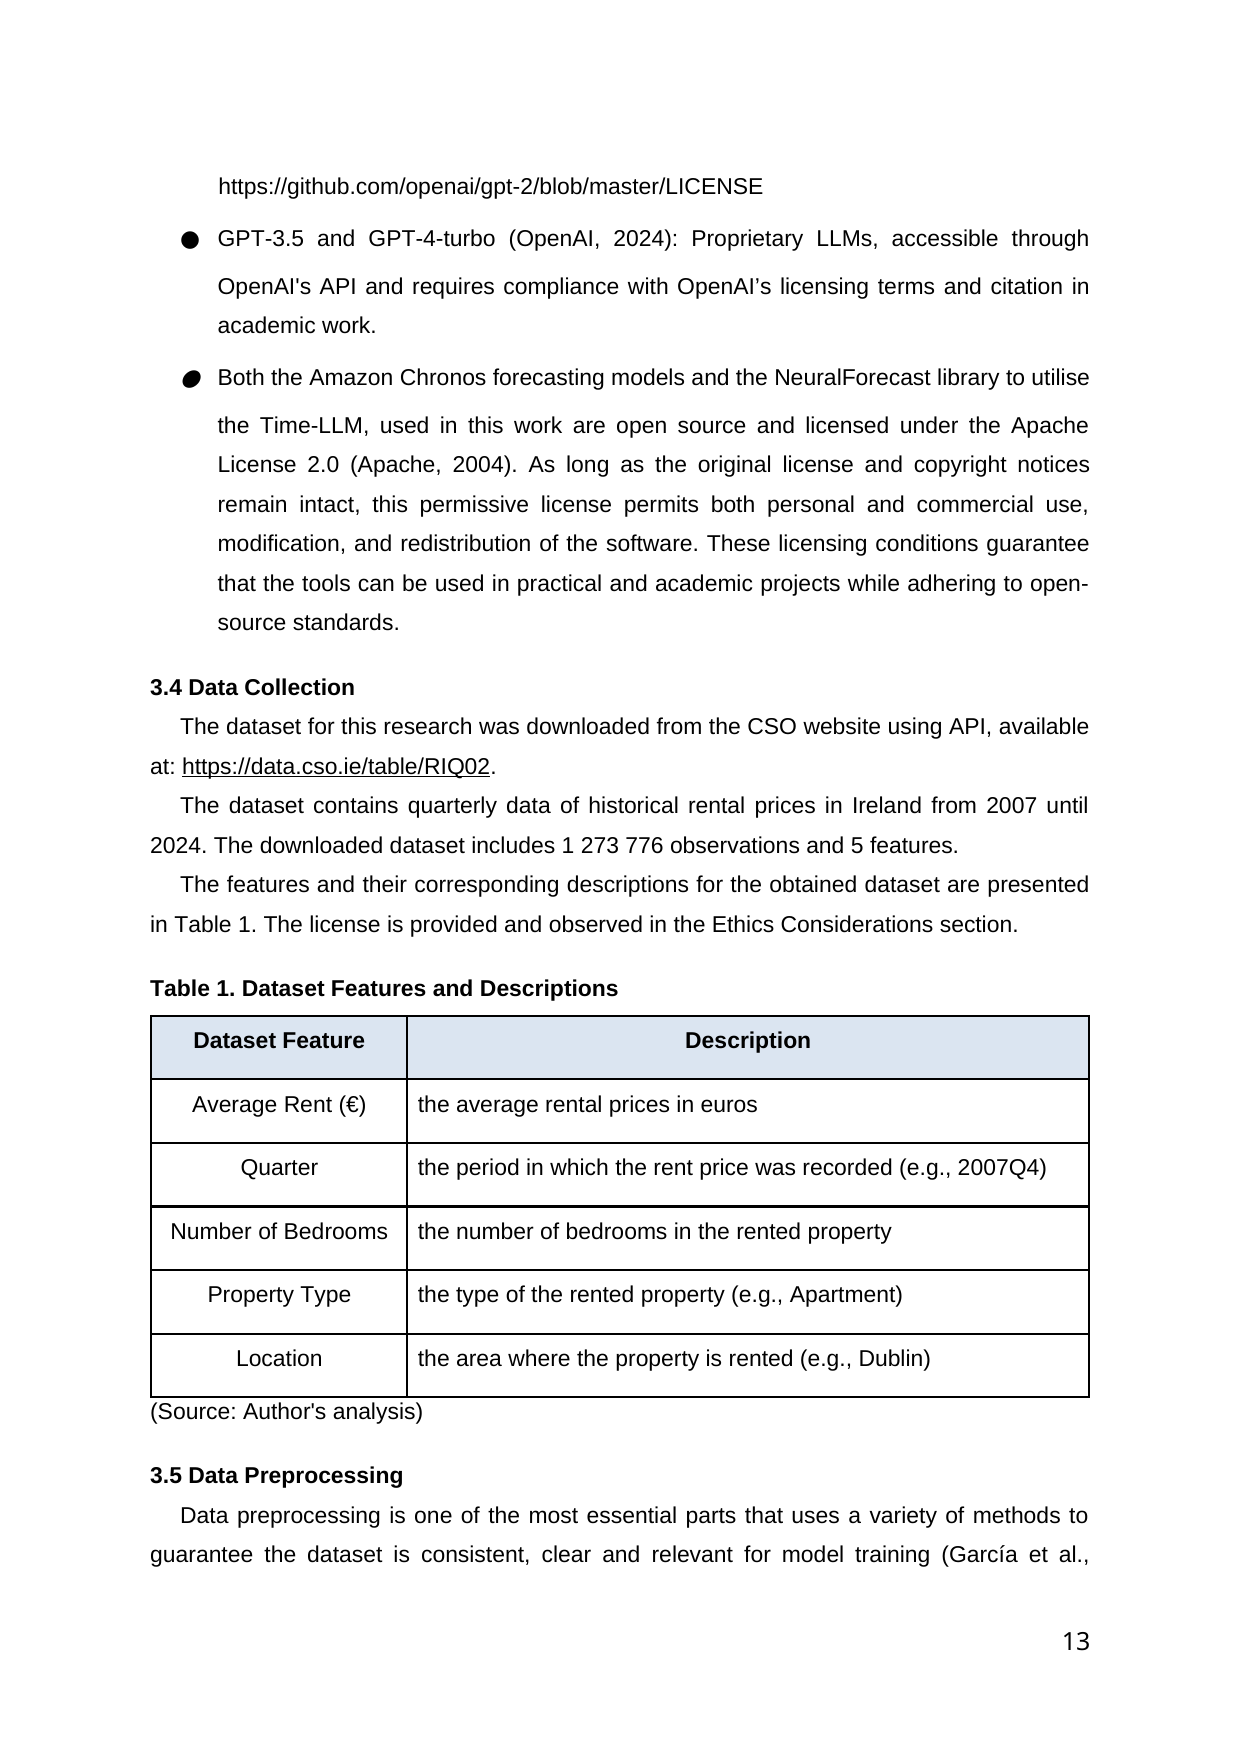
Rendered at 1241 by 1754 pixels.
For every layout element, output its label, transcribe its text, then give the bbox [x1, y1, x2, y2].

text Table 1. Dataset Features and Descriptions [150, 975, 1090, 1002]
table_cell the type of the rented property (e.g., Apartment) [408, 1271, 1088, 1332]
table_cell the number of bedrooms in the rented property [408, 1208, 1088, 1269]
table_cell Quarter [152, 1144, 406, 1205]
text The dataset for this research was downloaded from the CSO website using API, available at: https://data.cso.ie/table/RIQ02. [150, 713, 1090, 779]
subtitle 3.5 Data Preprocessing [150, 1462, 1090, 1489]
table_cell the average rental prices in euros [408, 1080, 1088, 1142]
table_cell Average Rent (€) [152, 1080, 406, 1142]
table_cell the area where the property is rented (e.g., Dublin) [408, 1335, 1088, 1396]
table_header Dataset Feature [152, 1017, 406, 1078]
list Both the Amazon Chronos forecasting models and the NeuralForecast library to utilise the Time-LLM, used in this work are open source and licensed under the Apache License 2.0 (Apache, 2004). As long as the original license and copyright notices remain intact, this permissive license permits both personal and commercial use, modification, and redistribution of the software. These licensing conditions guarantee that the tools can be used in practical and academic projects while adhering to open-source standards. [180, 352, 1090, 636]
table_header Description [408, 1017, 1088, 1078]
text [150, 1502, 1090, 1568]
text (Source: Author's analysis) [150, 1398, 1090, 1424]
table_cell the period in which the rent price was recorded (e.g., 2007Q4) [408, 1144, 1088, 1205]
table_cell Location [152, 1335, 406, 1396]
table_cell Property Type [152, 1271, 406, 1332]
text The features and their corresponding descriptions for the obtained dataset are presented in Table 1. The license is provided and observed in the Ethics Considerations section. [150, 871, 1090, 937]
text https://github.com/openai/gpt-2/blob/master/LICENSE [150, 173, 1090, 200]
list GPT-3.5 and GPT-4-turbo (OpenAI, 2024): Proprietary LLMs, accessible through OpenAI's API and requires compliance with OpenAI’s licensing terms and citation in academic work. [180, 213, 1090, 339]
text The dataset contains quarterly data of historical rental prices in Ireland from 2007 until 2024. The downloaded dataset includes 1 273 776 observations and 5 features. [150, 792, 1090, 858]
table_cell Number of Bedrooms [152, 1208, 406, 1269]
subtitle 3.4 Data Collection [150, 674, 1090, 700]
